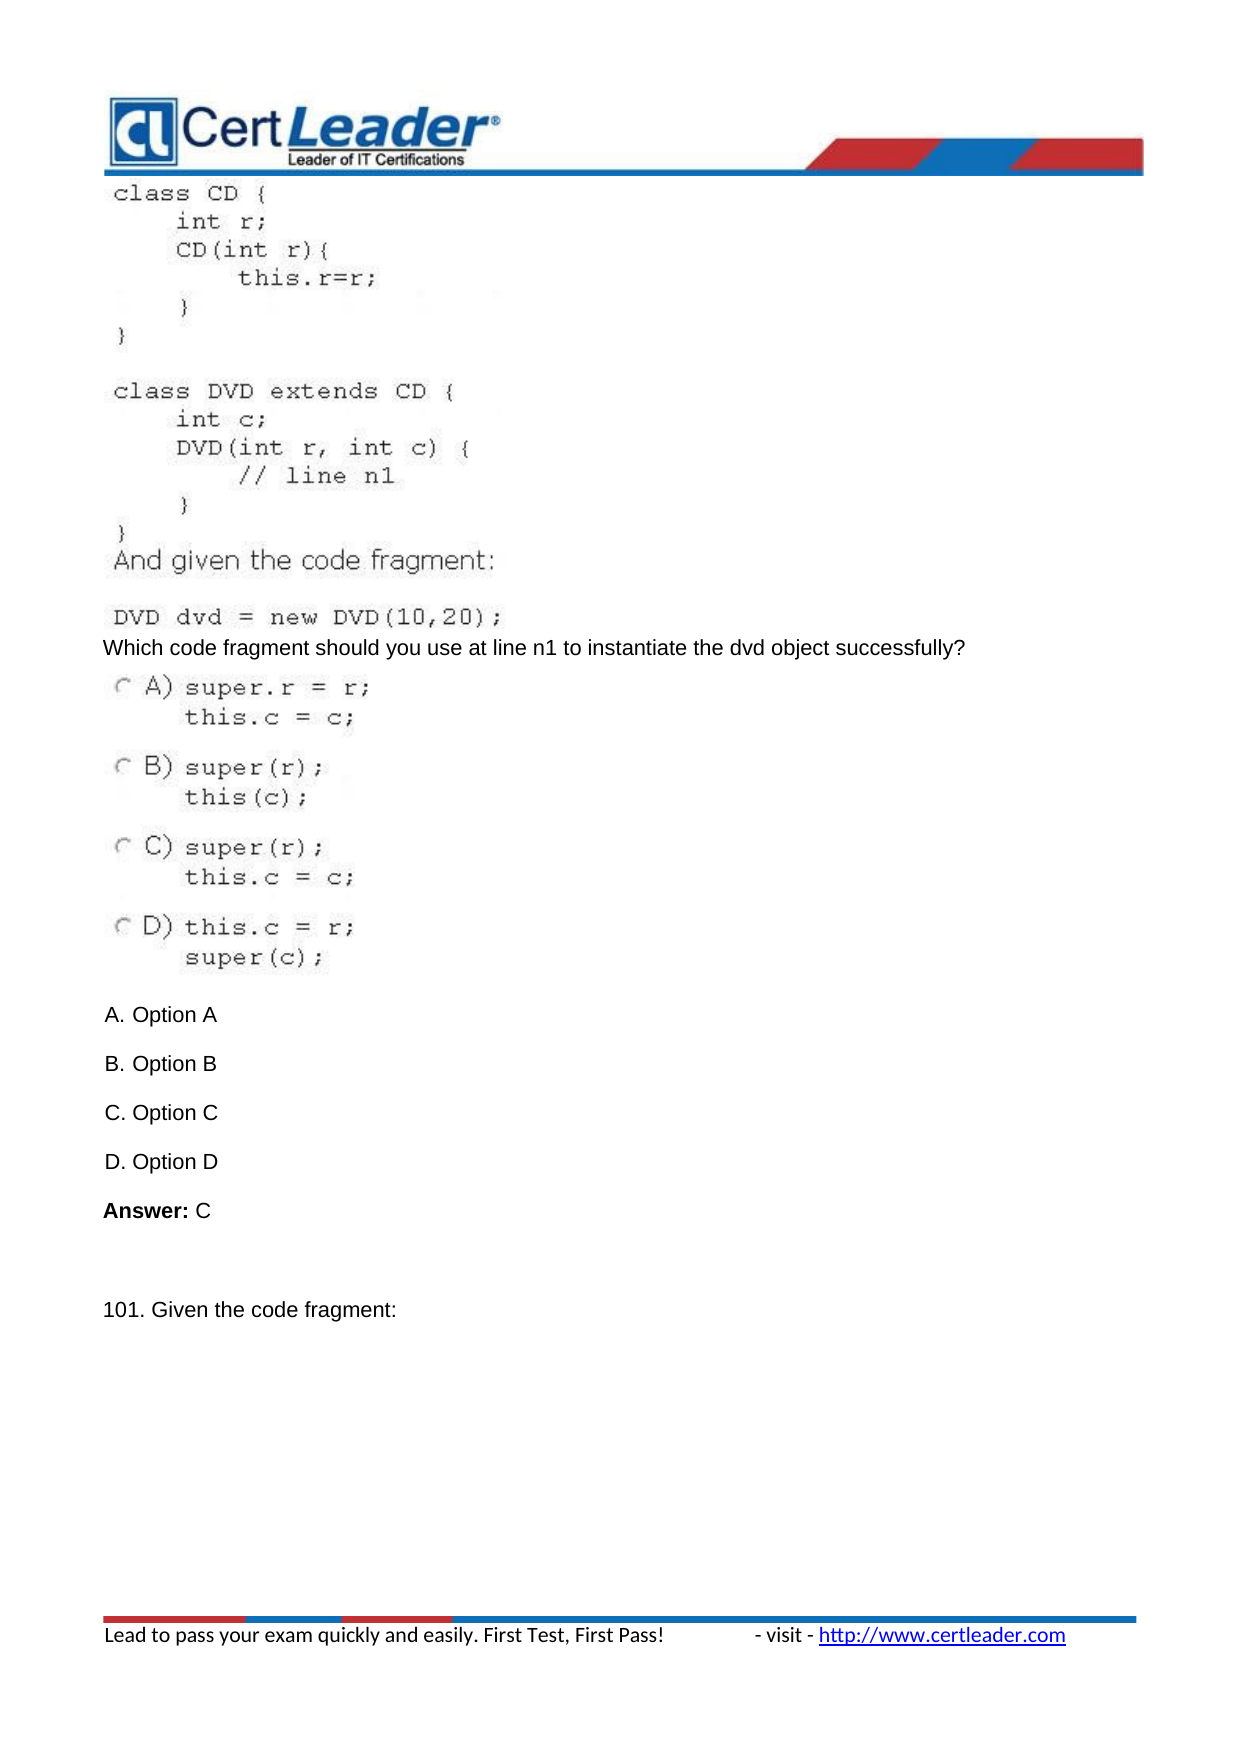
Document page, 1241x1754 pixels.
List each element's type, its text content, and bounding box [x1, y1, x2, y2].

list Option A [104, 1002, 1136, 1027]
picture [104, 178, 510, 634]
picture [103, 1616, 1137, 1623]
picture [104, 662, 388, 988]
picture [104, 90, 1144, 176]
text Which code fragment should you use at line n1 to instantiate the dvd object successfully? [103, 635, 1136, 660]
list Option D [104, 1149, 1136, 1174]
text 101. Given the code fragment: [103, 1297, 1136, 1322]
list Option C [104, 1100, 1136, 1125]
list Option B [104, 1051, 1136, 1076]
subtitle Answer: C [103, 1198, 1136, 1223]
